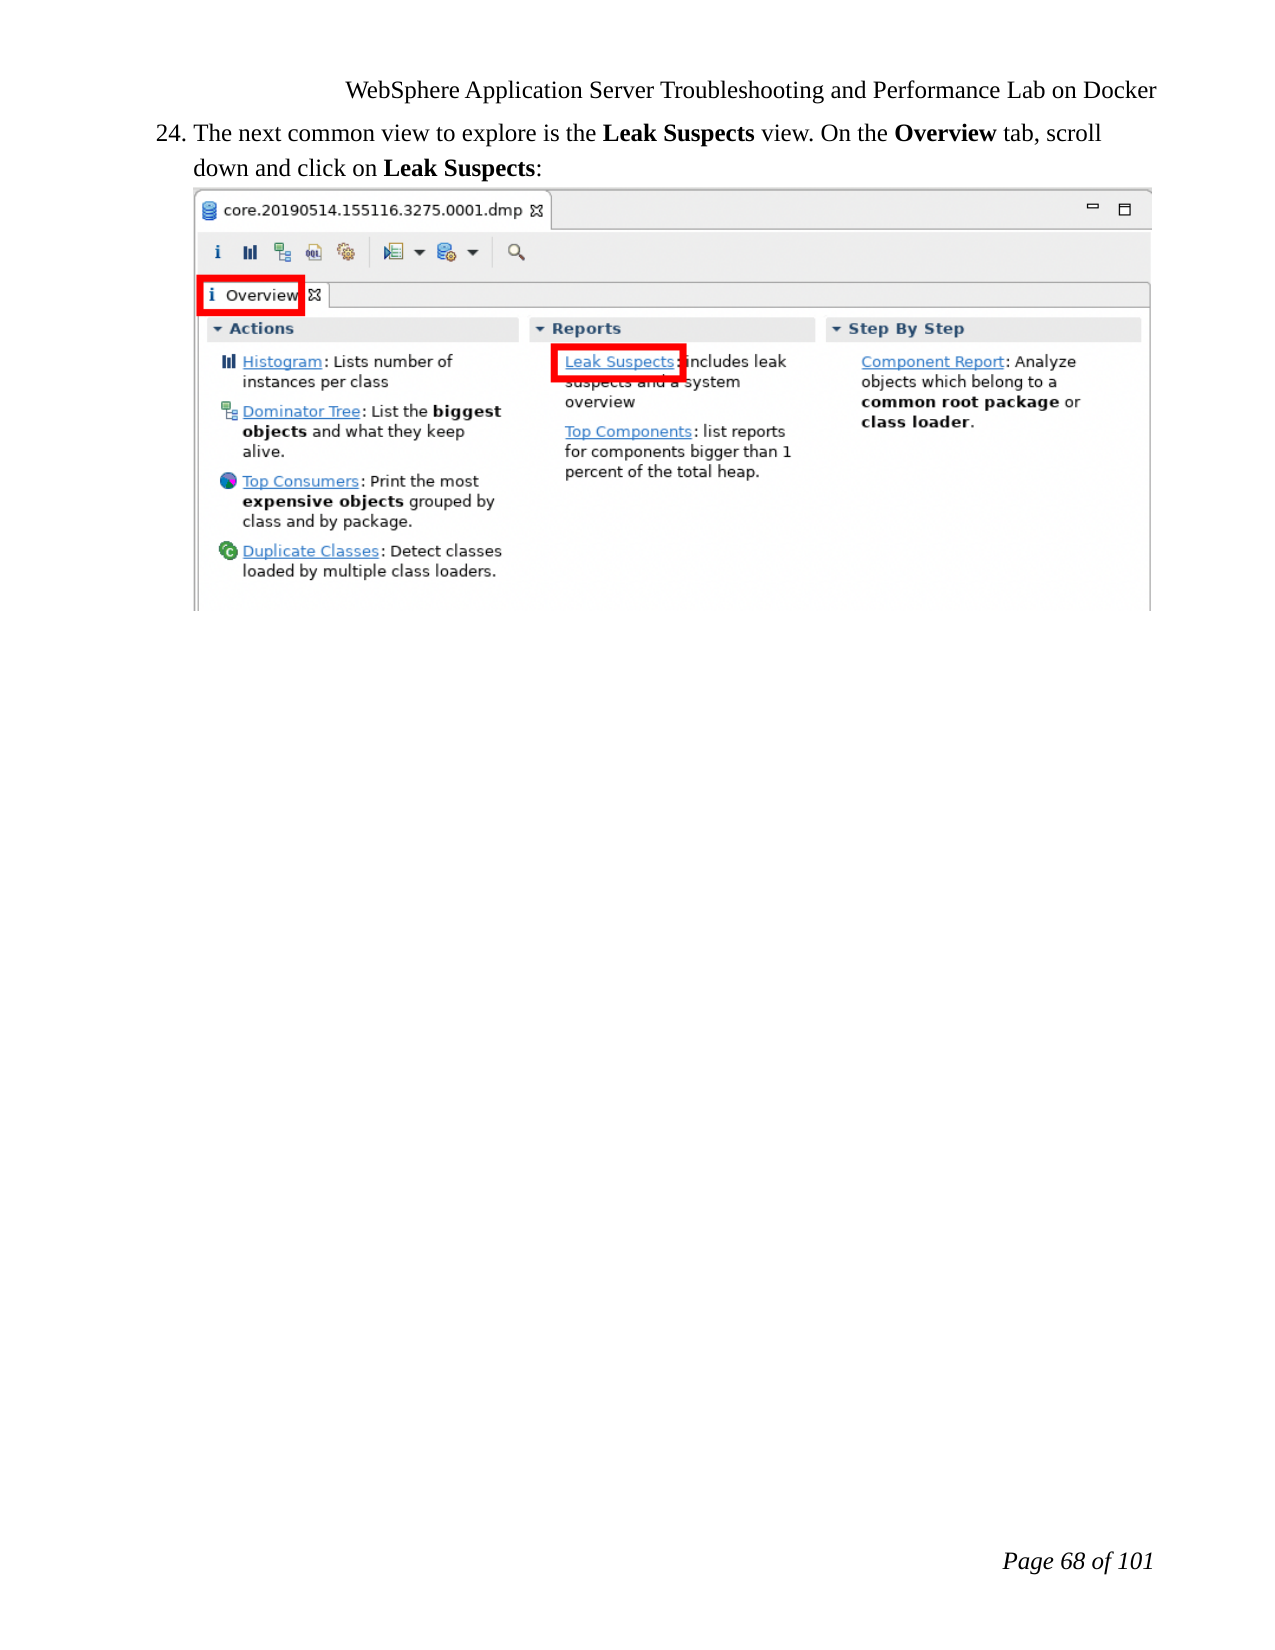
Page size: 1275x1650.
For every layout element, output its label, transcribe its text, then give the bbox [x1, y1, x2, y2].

picture [193, 187, 1152, 611]
